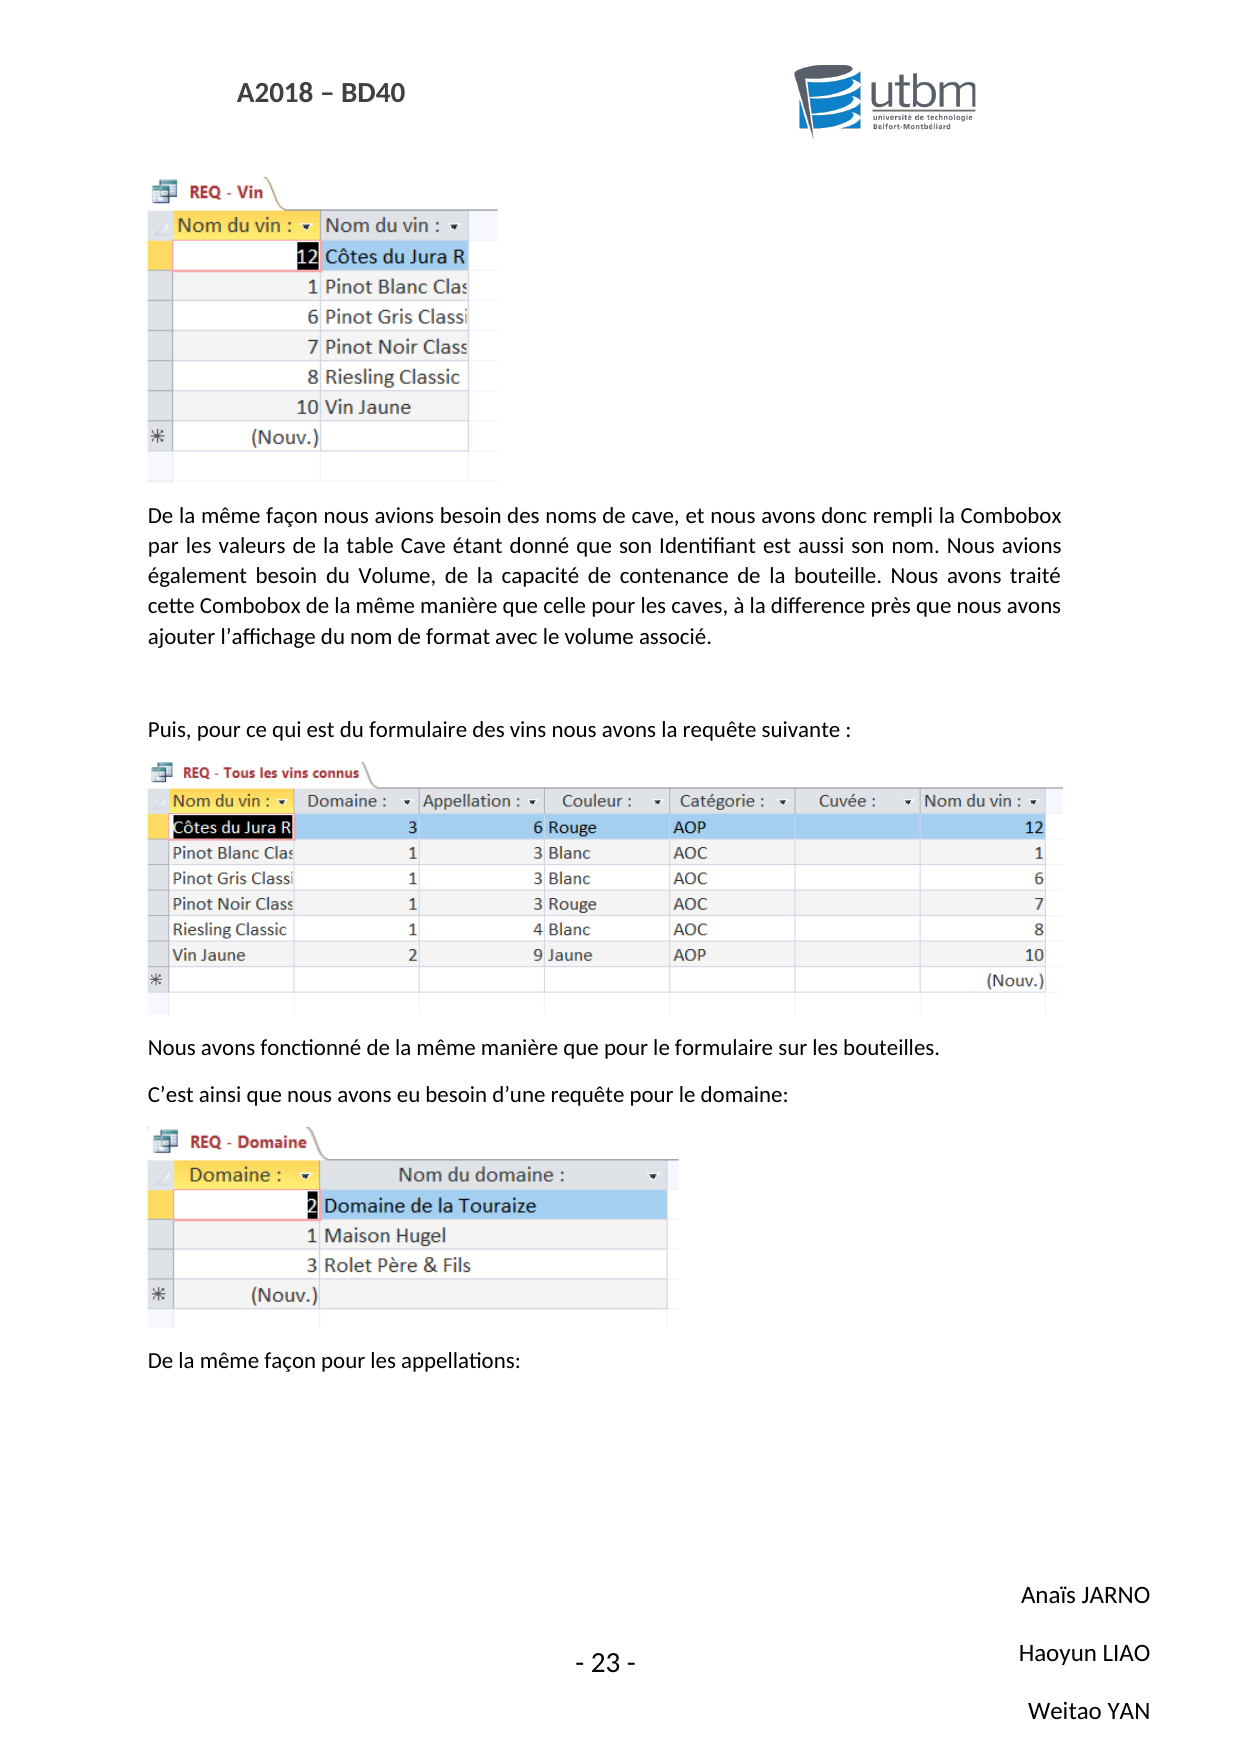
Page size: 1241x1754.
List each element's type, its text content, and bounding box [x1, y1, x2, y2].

picture [147, 1127, 679, 1328]
text De la même façon pour les appellations: [148, 1346, 1063, 1374]
picture [794, 65, 976, 140]
text C’est ainsi que nous avons eu besoin d’une requête pour le domaine: [148, 1080, 1063, 1108]
text Nous avons fonctionné de la même manière que pour le formulaire sur les bouteilles. [148, 1033, 1063, 1061]
picture [147, 762, 1063, 1015]
text Puis, pour ce qui est du formulaire des vins nous avons la requête suivante : [148, 716, 1063, 744]
picture [147, 177, 498, 483]
text De la même façon nous avions besoin des noms de cave, et nous avons donc rempli la Combobox par les valeurs de la table Cave étant donné que son Identifiant est aussi son nom. Nous avions également besoin du Volume, de la capacité de contenance de la bouteille. Nous avons traité cette Combobox de la même manière que celle pour les caves, à la difference près que nous avons ajouter l’affichage du nom de format avec le volume associé. [148, 501, 1063, 650]
